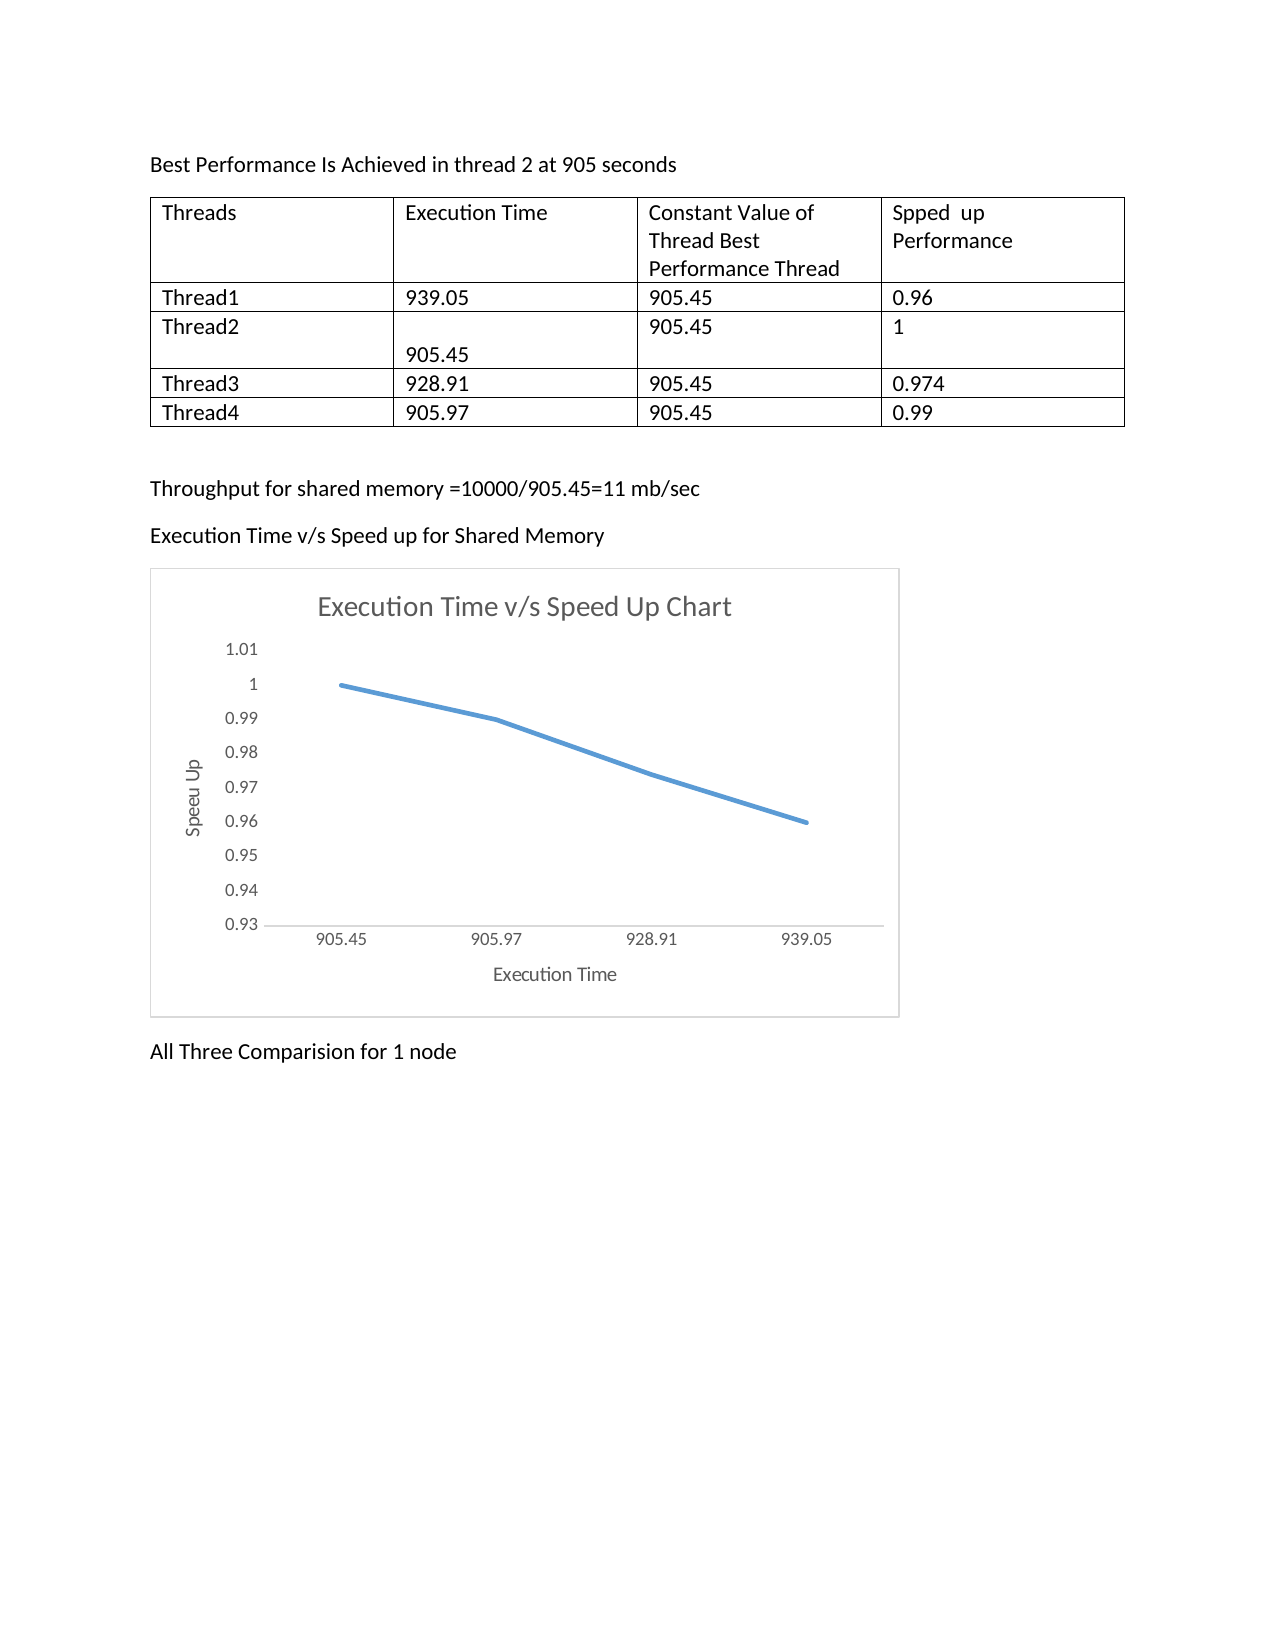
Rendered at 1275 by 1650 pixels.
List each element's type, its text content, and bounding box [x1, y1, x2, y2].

table_cell Thread1 [151, 283, 393, 311]
table_cell 0.974 [882, 369, 1124, 397]
table_cell 905.45 [394, 312, 637, 368]
table_cell Thread4 [151, 398, 393, 426]
table_cell Thread3 [151, 369, 393, 397]
table_cell 0.99 [882, 398, 1124, 426]
text All Three Comparision for 1 node [150, 1037, 1125, 1065]
table_cell 905.45 [638, 369, 881, 397]
table_cell 905.45 [638, 283, 881, 311]
table_cell Thread2 [151, 312, 393, 368]
table_header Threads [151, 198, 393, 282]
text Throughput for shared memory =10000/905.45=11 mb/sec [150, 474, 1125, 502]
table_cell 0.96 [882, 283, 1124, 311]
table_header Constant Value of Thread Best Performance Thread [638, 198, 881, 282]
text Execution Time v/s Speed up for Shared Memory [150, 521, 1125, 549]
table_cell 905.97 [394, 398, 637, 426]
table_header Spped up Performance [882, 198, 1124, 282]
text Best Performance Is Achieved in thread 2 at 905 seconds [150, 150, 1125, 178]
table_header Execution Time [394, 198, 637, 282]
table_cell 905.45 [638, 398, 881, 426]
table_cell 1 [882, 312, 1124, 368]
table_cell 939.05 [394, 283, 637, 311]
table_cell 928.91 [394, 369, 637, 397]
table_cell 905.45 [638, 312, 881, 368]
